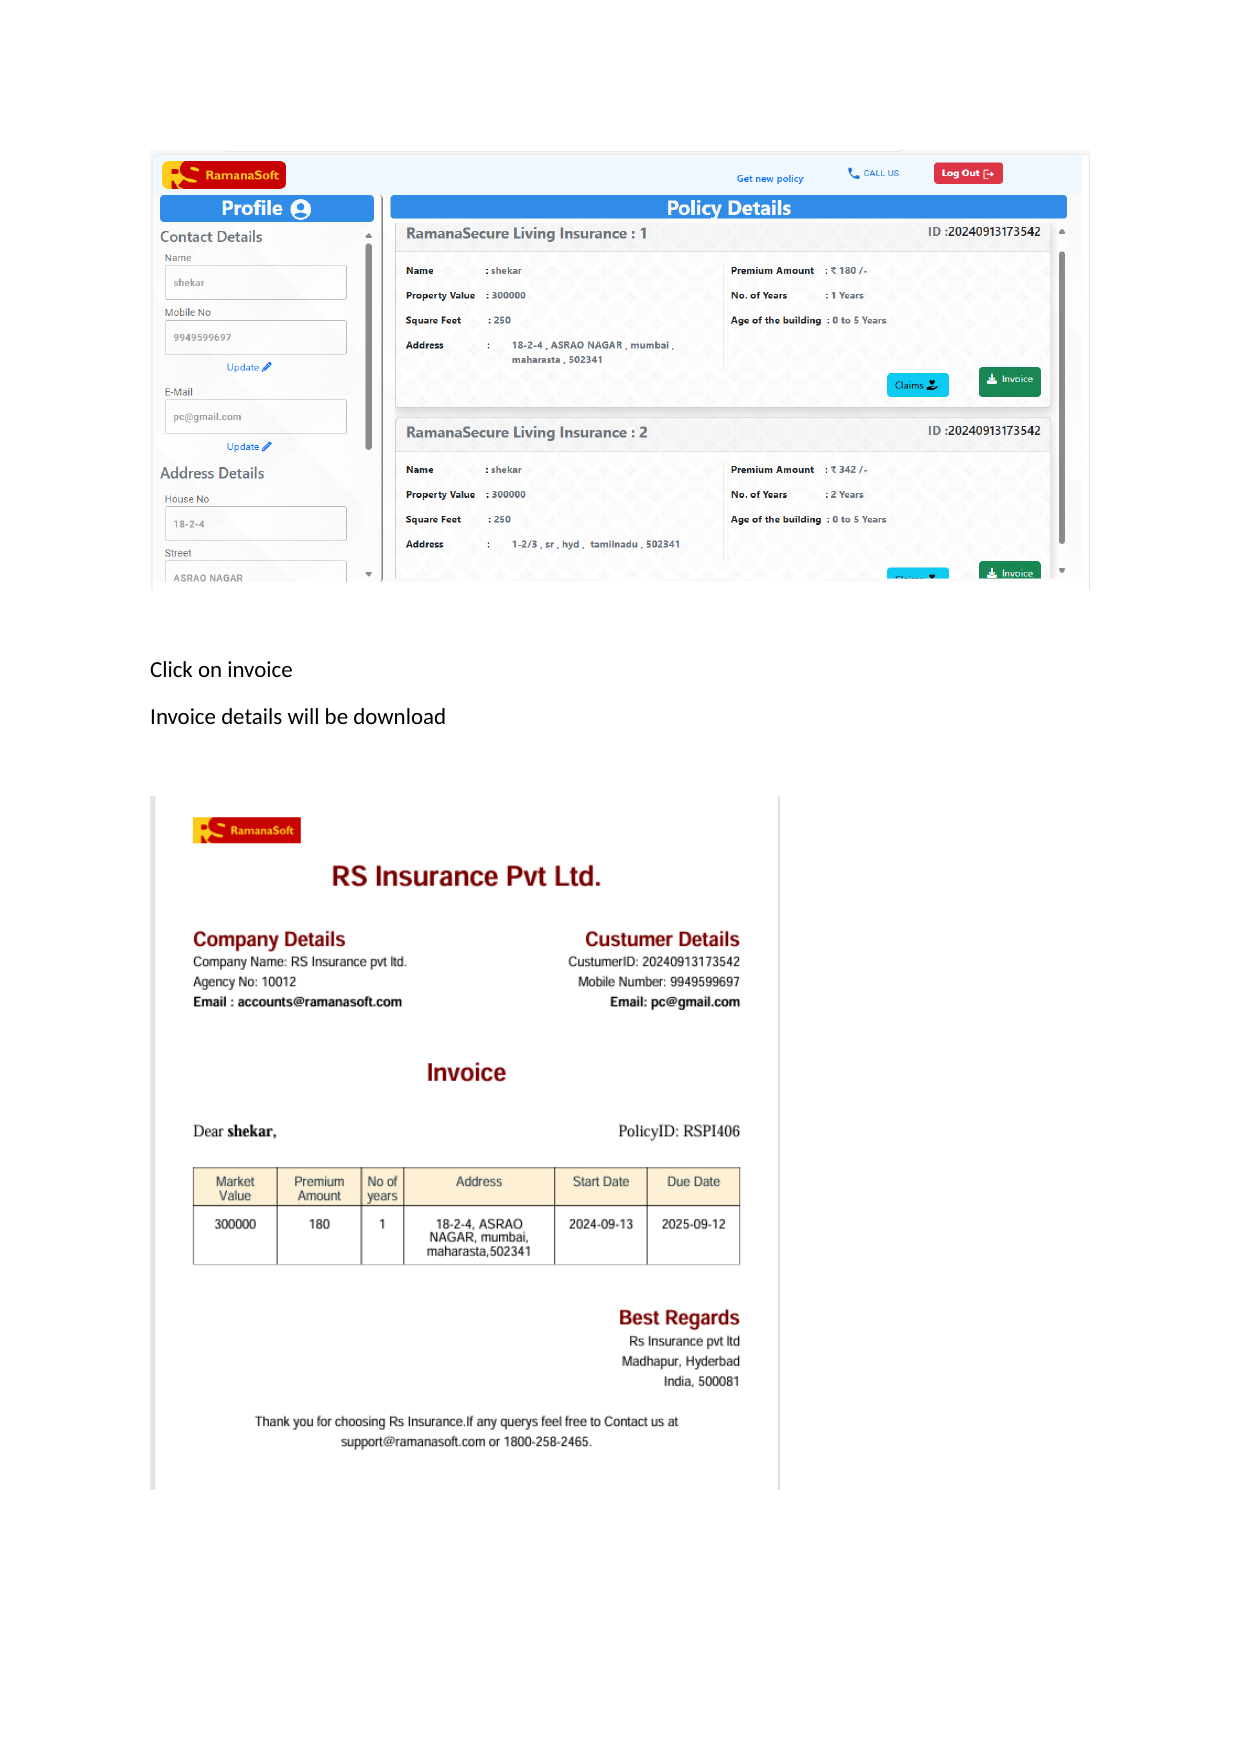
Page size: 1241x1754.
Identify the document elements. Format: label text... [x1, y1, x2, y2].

text Invoice details will be download [150, 702, 1090, 730]
picture [150, 150, 1091, 590]
picture [150, 796, 780, 1490]
text Click on invoice [150, 656, 1090, 683]
